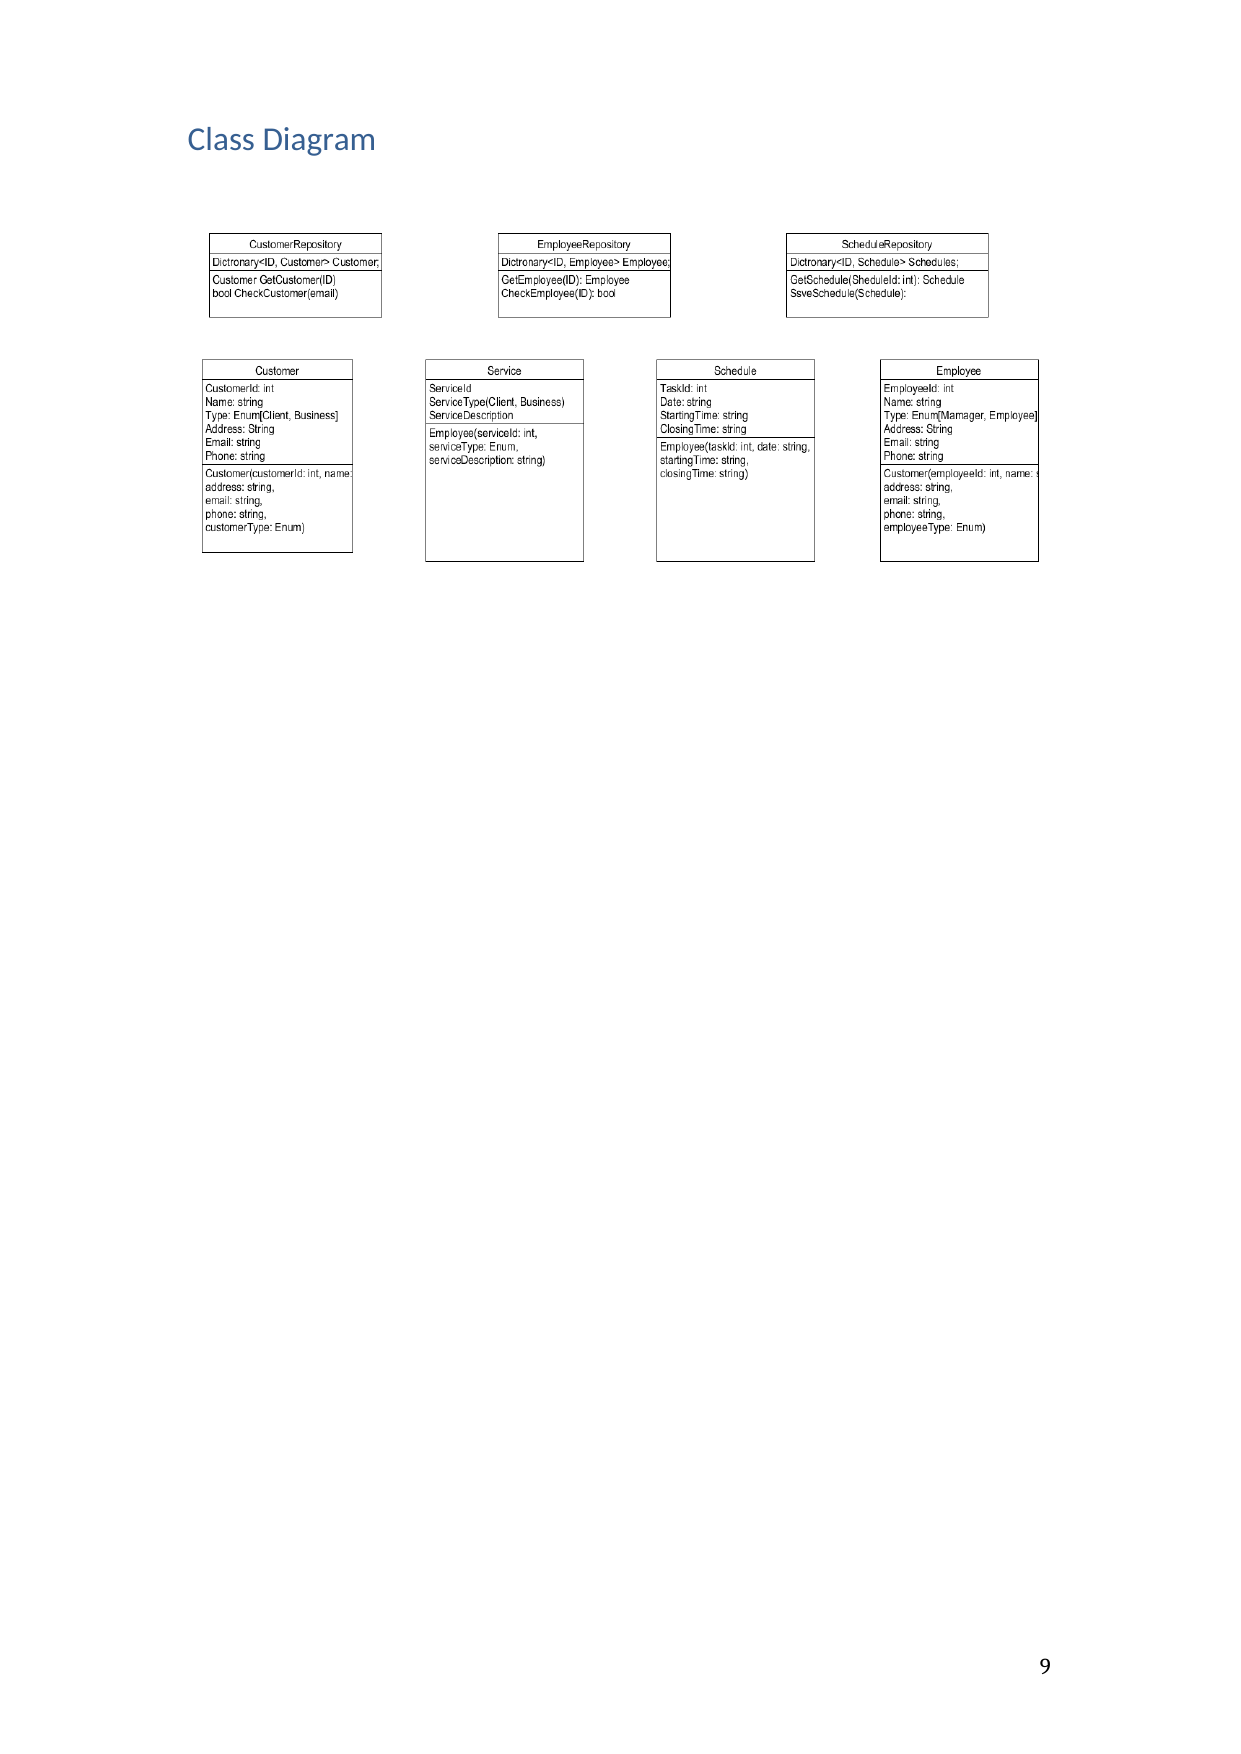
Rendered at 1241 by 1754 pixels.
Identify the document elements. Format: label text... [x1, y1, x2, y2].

picture [187, 216, 1053, 578]
subtitle Class Diagram [187, 118, 1053, 159]
